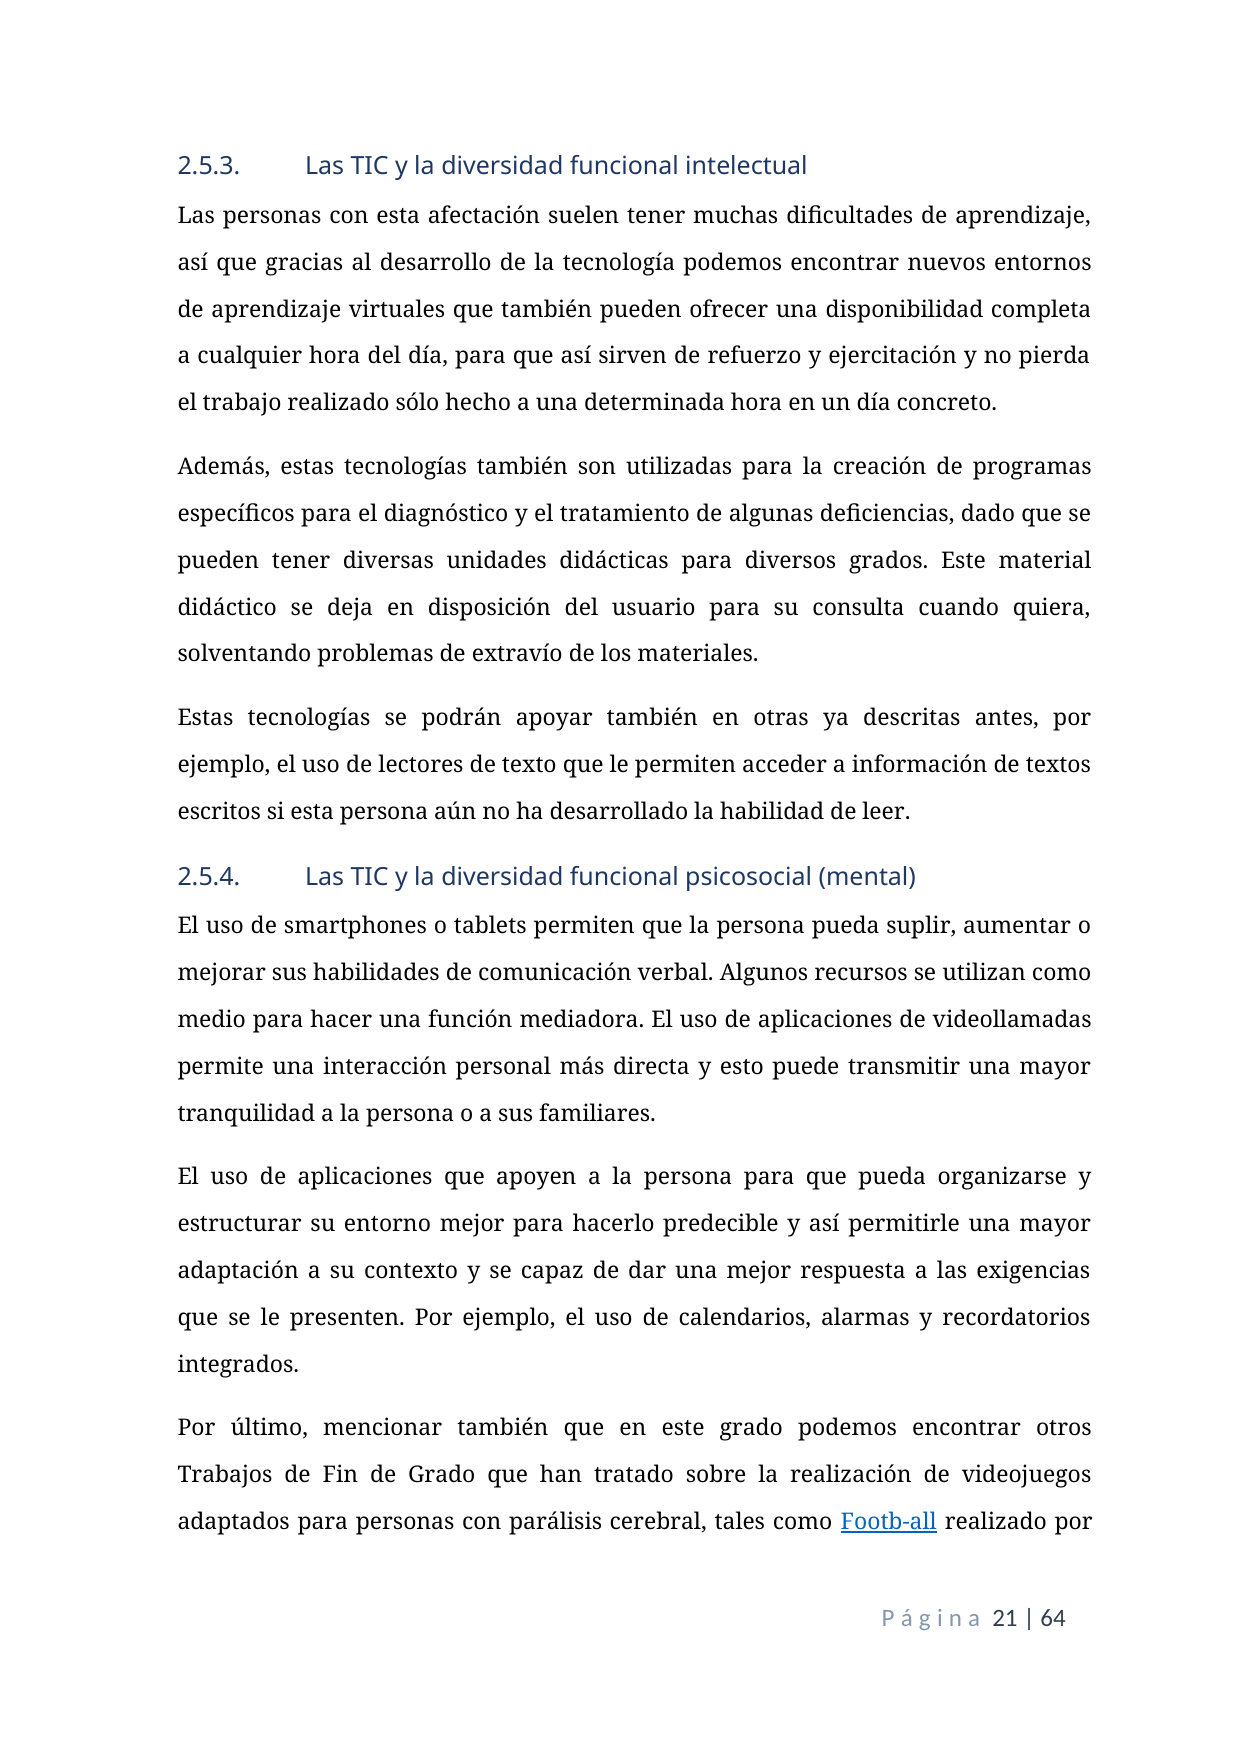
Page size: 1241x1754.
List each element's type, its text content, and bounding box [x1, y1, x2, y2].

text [177, 1411, 1092, 1536]
text Las personas con esta afectación suelen tener muchas dificultades de aprendizaje, así que gracias al desarrollo de la tecnología podemos encontrar nuevos entornos de aprendizaje virtuales que también pueden ofrecer una disponibilidad completa a cualquier hora del día, para que así sirven de refuerzo y ejercitación y no pierda el trabajo realizado sólo hecho a una determinada hora en un día concreto. [177, 199, 1092, 417]
list Las TIC y la diversidad funcional psicosocial (mental) [177, 858, 1092, 892]
text Estas tecnologías se podrán apoyar también en otras ya descritas antes, por ejemplo, el uso de lectores de texto que le permiten acceder a información de textos escritos si esta persona aún no ha desarrollado la habilidad de leer. [177, 701, 1092, 826]
text Además, estas tecnologías también son utilizadas para la creación de programas específicos para el diagnóstico y el tratamiento de algunas deficiencias, dado que se pueden tener diversas unidades didácticas para diversos grados. Este material didáctico se deja en disposición del usuario para su consulta cuando quiera, solventando problemas de extravío de los materiales. [177, 450, 1092, 668]
text El uso de smartphones o tablets permiten que la persona pueda suplir, aumentar o mejorar sus habilidades de comunicación verbal. Algunos recursos se utilizan como medio para hacer una función mediadora. El uso de aplicaciones de videollamadas permite una interacción personal más directa y esto puede transmitir una mayor tranquilidad a la persona o a sus familiares. [177, 909, 1092, 1128]
text El uso de aplicaciones que apoyen a la persona para que pueda organizarse y estructurar su entorno mejor para hacerlo predecible y así permitirle una mayor adaptación a su contexto y se capaz de dar una mejor respuesta a las exigencias que se le presenten. Por ejemplo, el uso de calendarios, alarmas y recordatorios integrados. [177, 1160, 1092, 1379]
list Las TIC y la diversidad funcional intelectual [177, 148, 1092, 182]
